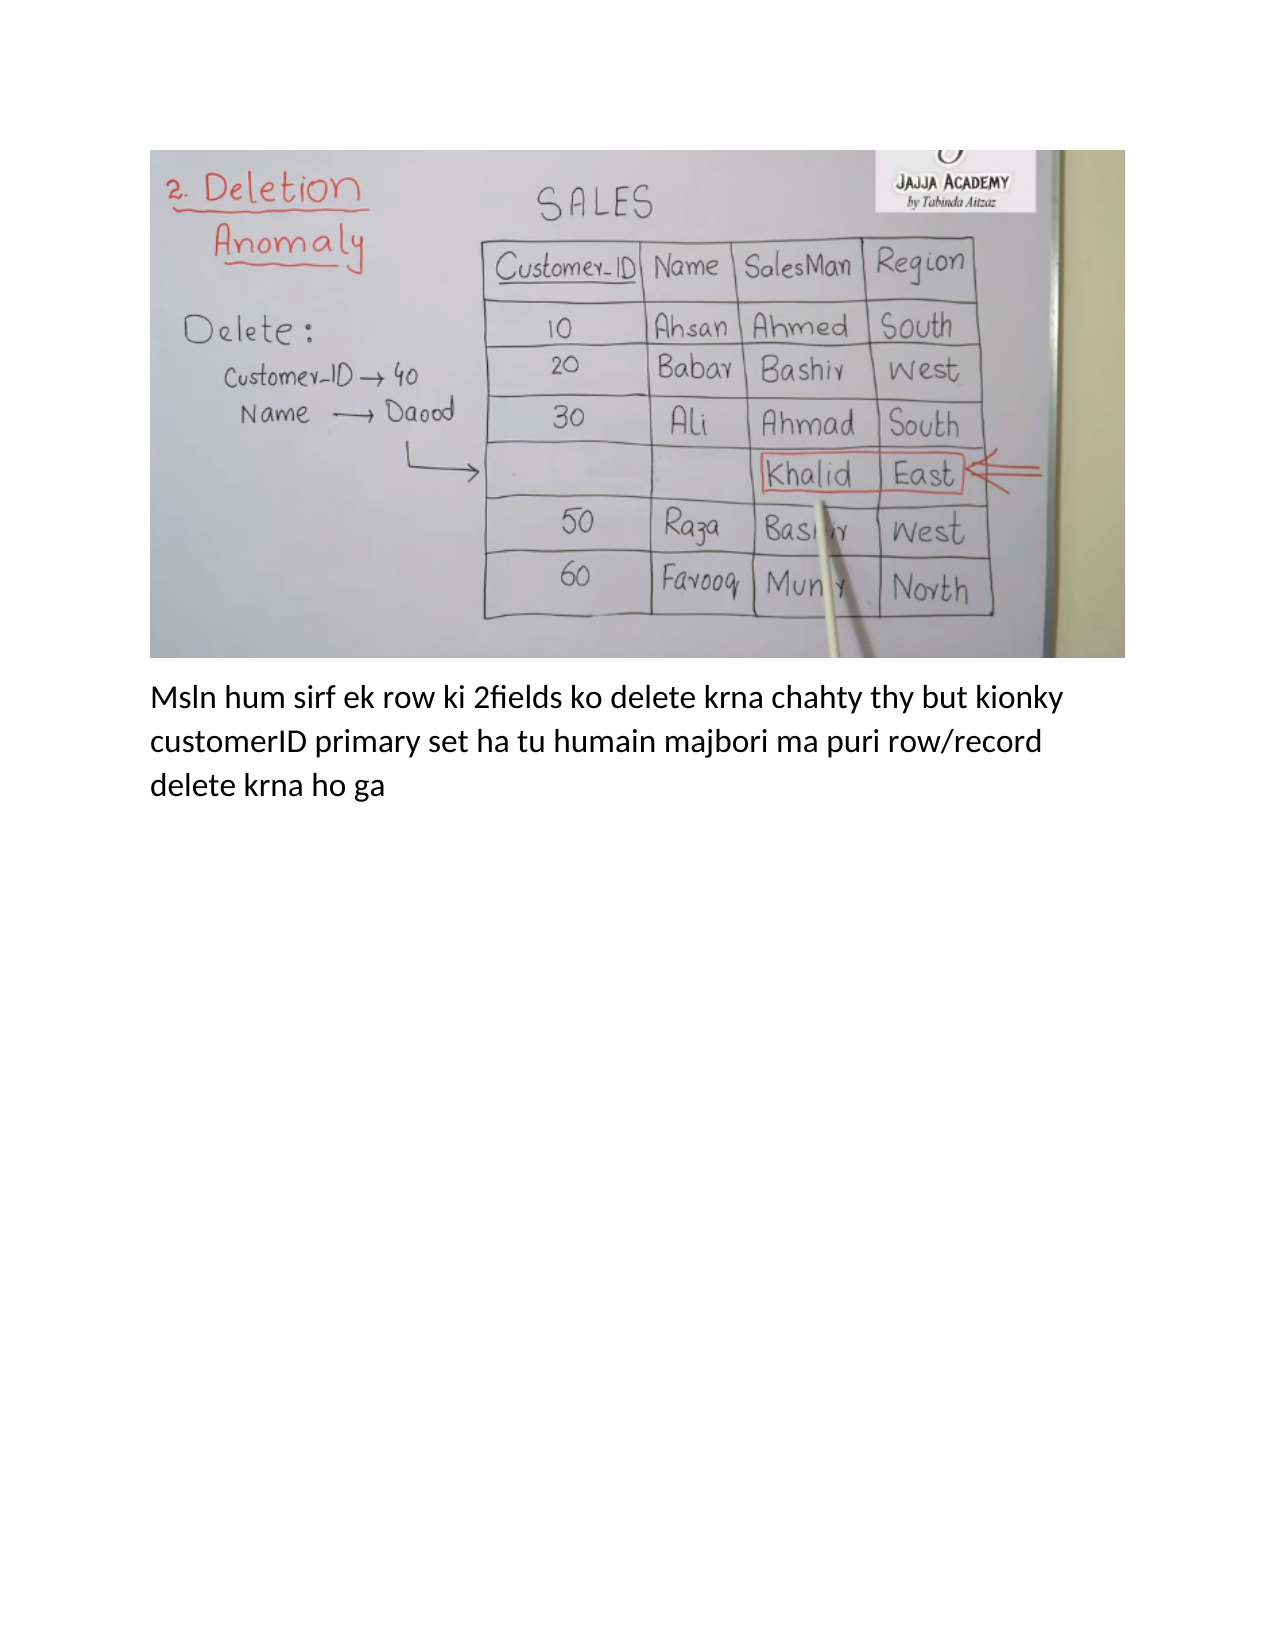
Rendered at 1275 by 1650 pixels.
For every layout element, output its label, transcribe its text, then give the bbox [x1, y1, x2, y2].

text Msln hum sirf ek row ki 2fields ko delete krna chahty thy but kionky customerID primary set ha tu humain majbori ma puri row/record delete krna ho ga [150, 677, 1125, 805]
picture [150, 150, 1125, 658]
